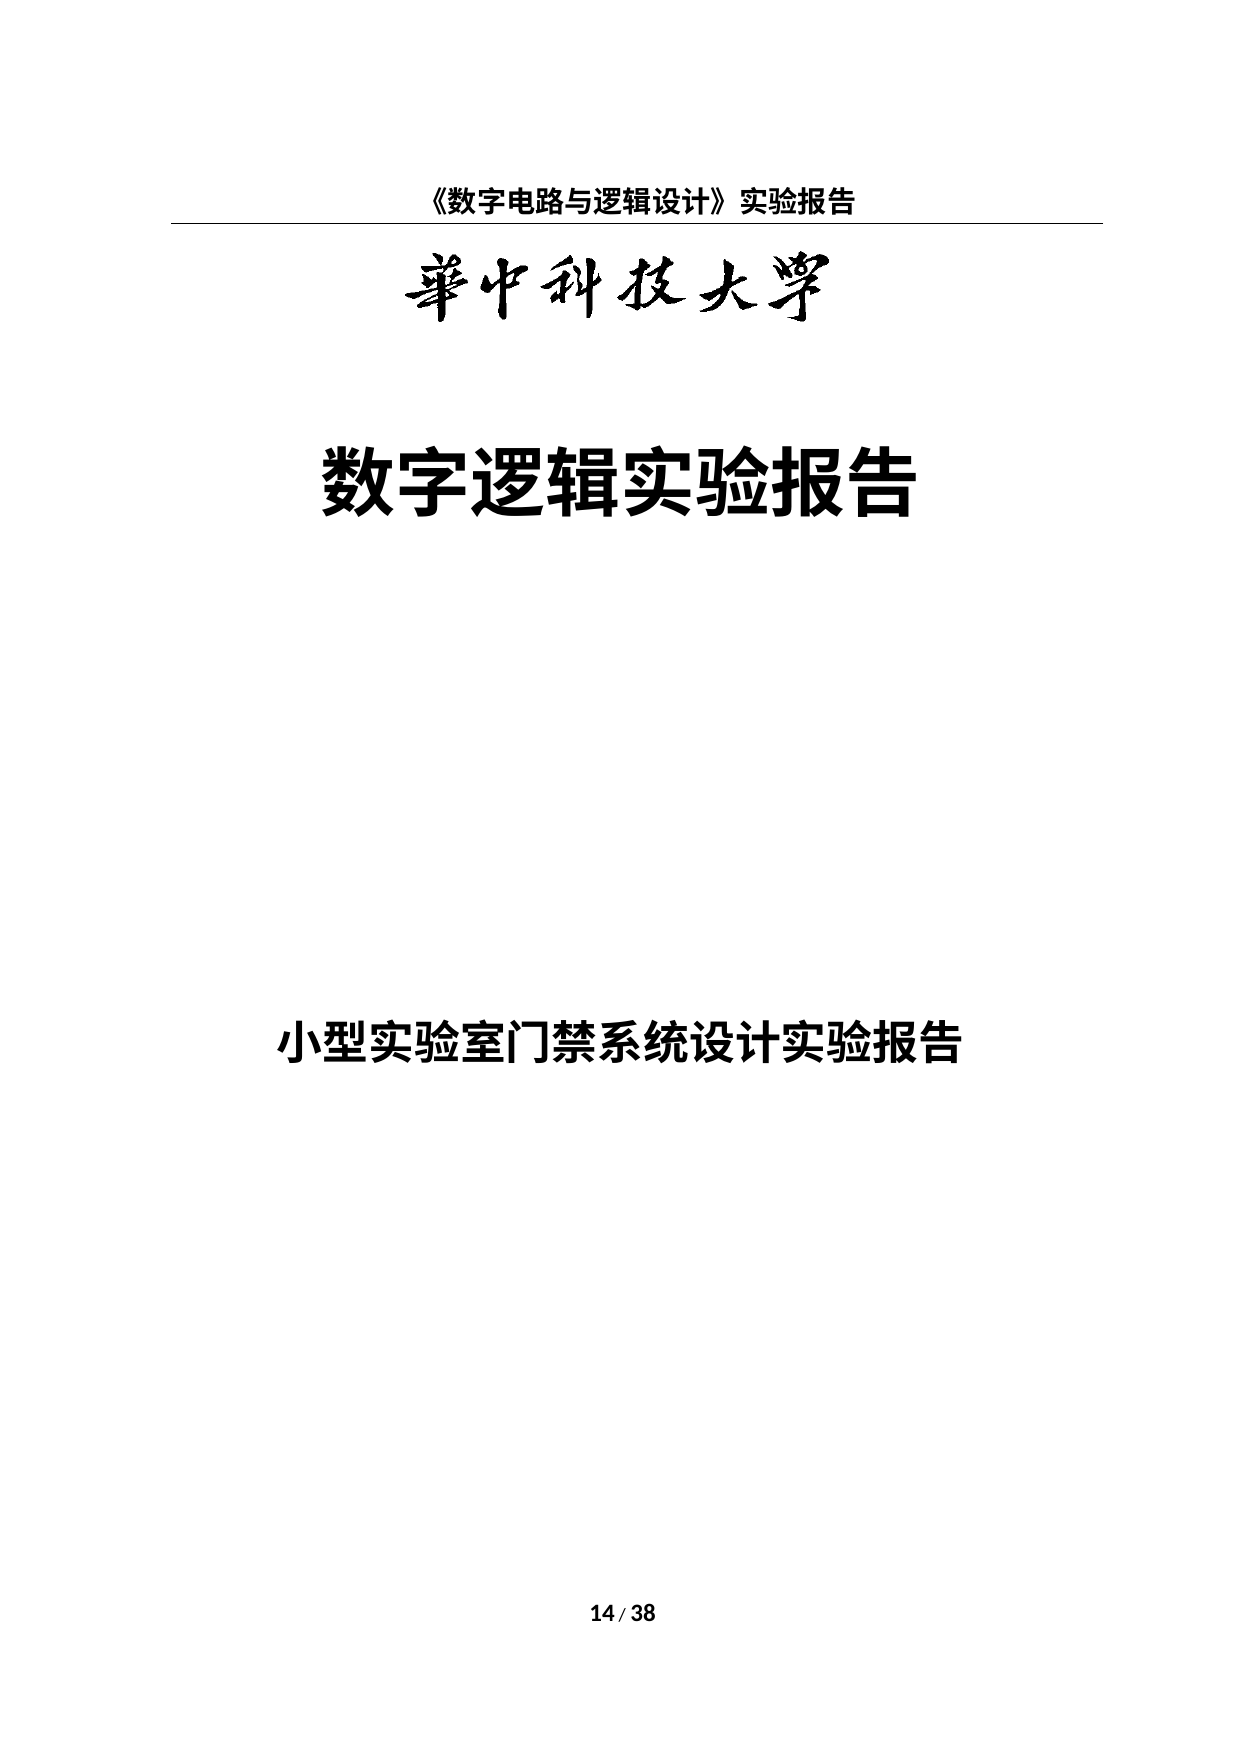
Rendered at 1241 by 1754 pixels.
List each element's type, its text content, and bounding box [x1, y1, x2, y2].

text 数字逻辑实验报告 [187, 413, 1053, 543]
subtitle 小型实验室门禁系统设计实验报告 [187, 991, 1053, 1088]
